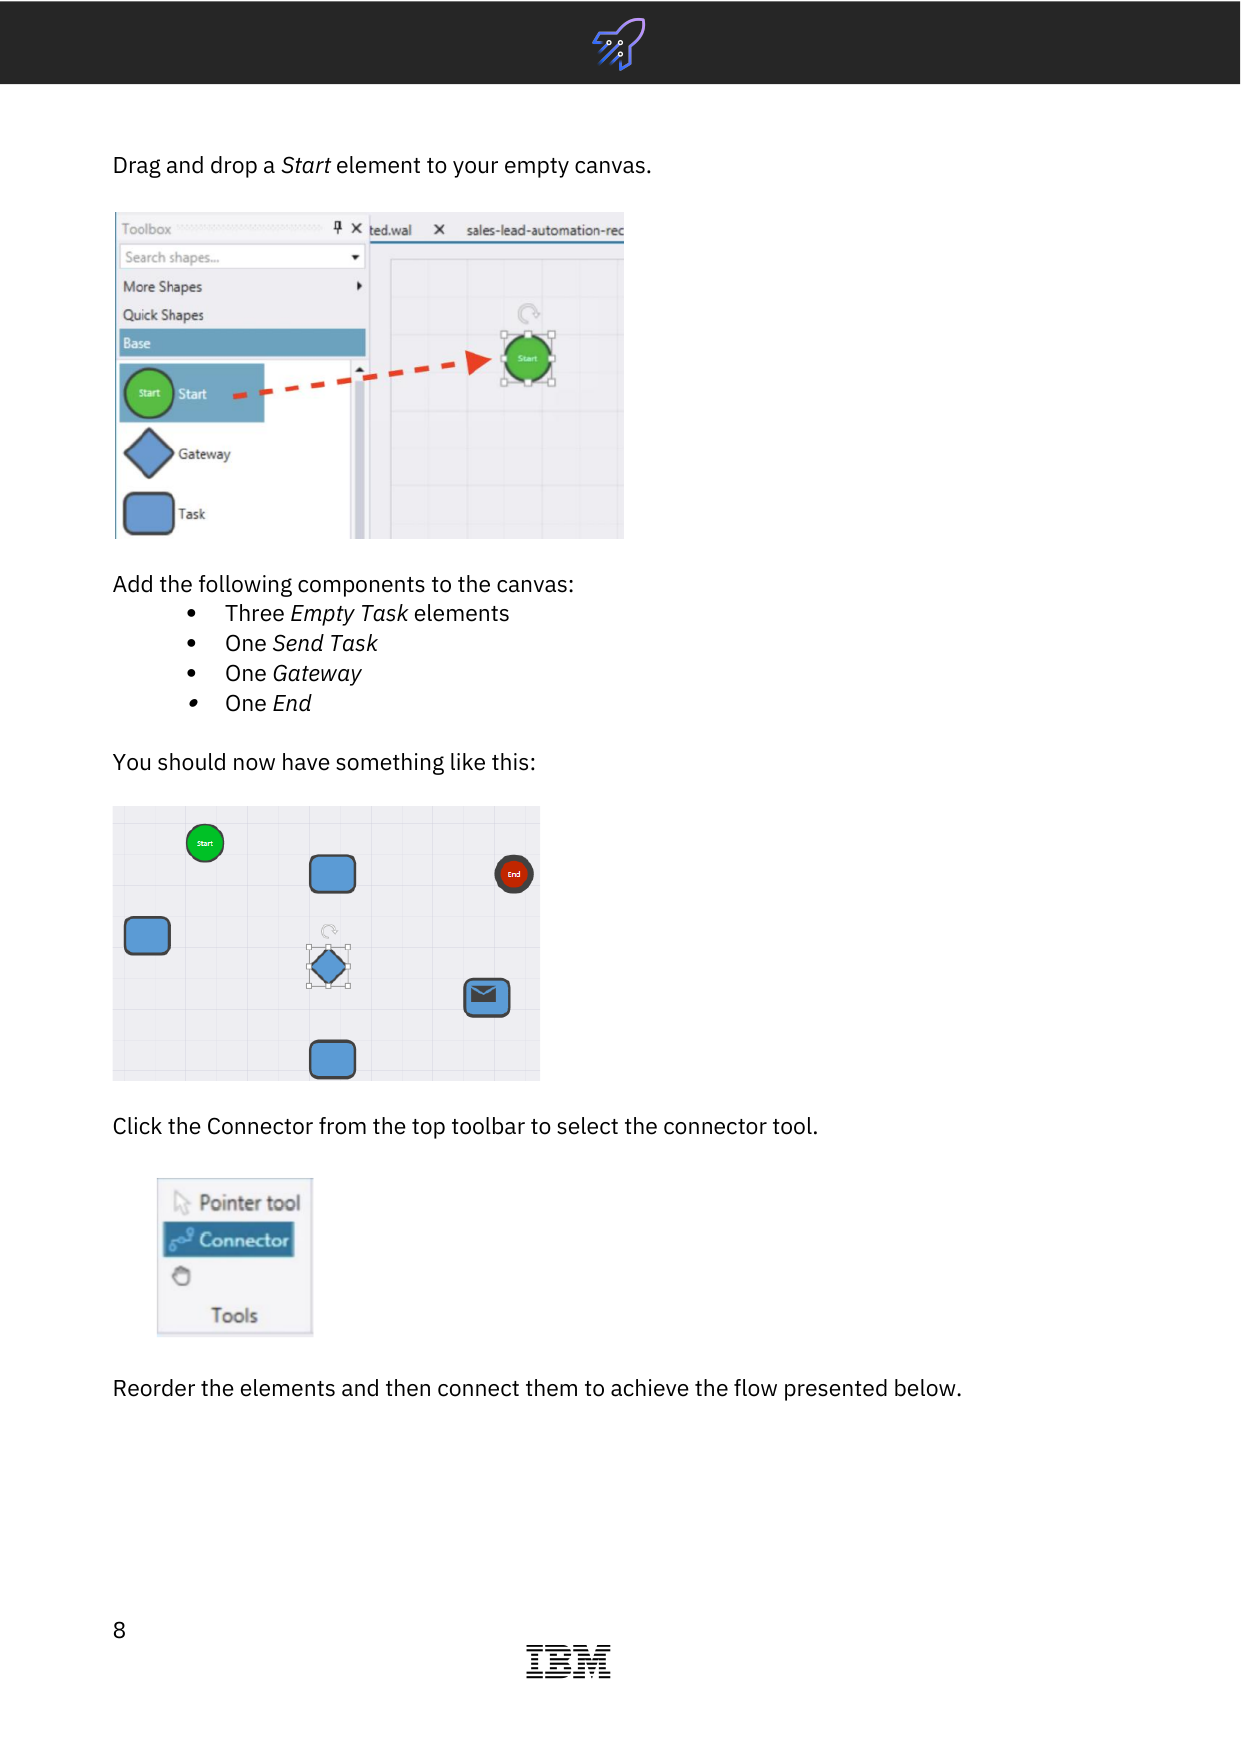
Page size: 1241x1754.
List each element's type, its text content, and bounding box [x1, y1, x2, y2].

picture [112, 806, 541, 1081]
text Reorder the elements and then connect them to achieve the flow presented below. [112, 1373, 1128, 1402]
text You should now have something like this: [112, 747, 1128, 777]
list Three Empty Task elements [187, 598, 1128, 628]
picture [150, 1170, 324, 1343]
picture [526, 1645, 611, 1679]
picture [588, 14, 649, 75]
list One Gateway [187, 658, 1128, 688]
list One End [187, 688, 1128, 717]
list One Send Task [187, 628, 1128, 658]
picture [112, 209, 624, 539]
text Click the Connector from the top toolbar to select the connector tool. [112, 1111, 1128, 1140]
text Add the following components to the canvas: [112, 568, 1128, 598]
text Drag and drop a Start element to your empty canvas. [112, 150, 1128, 180]
